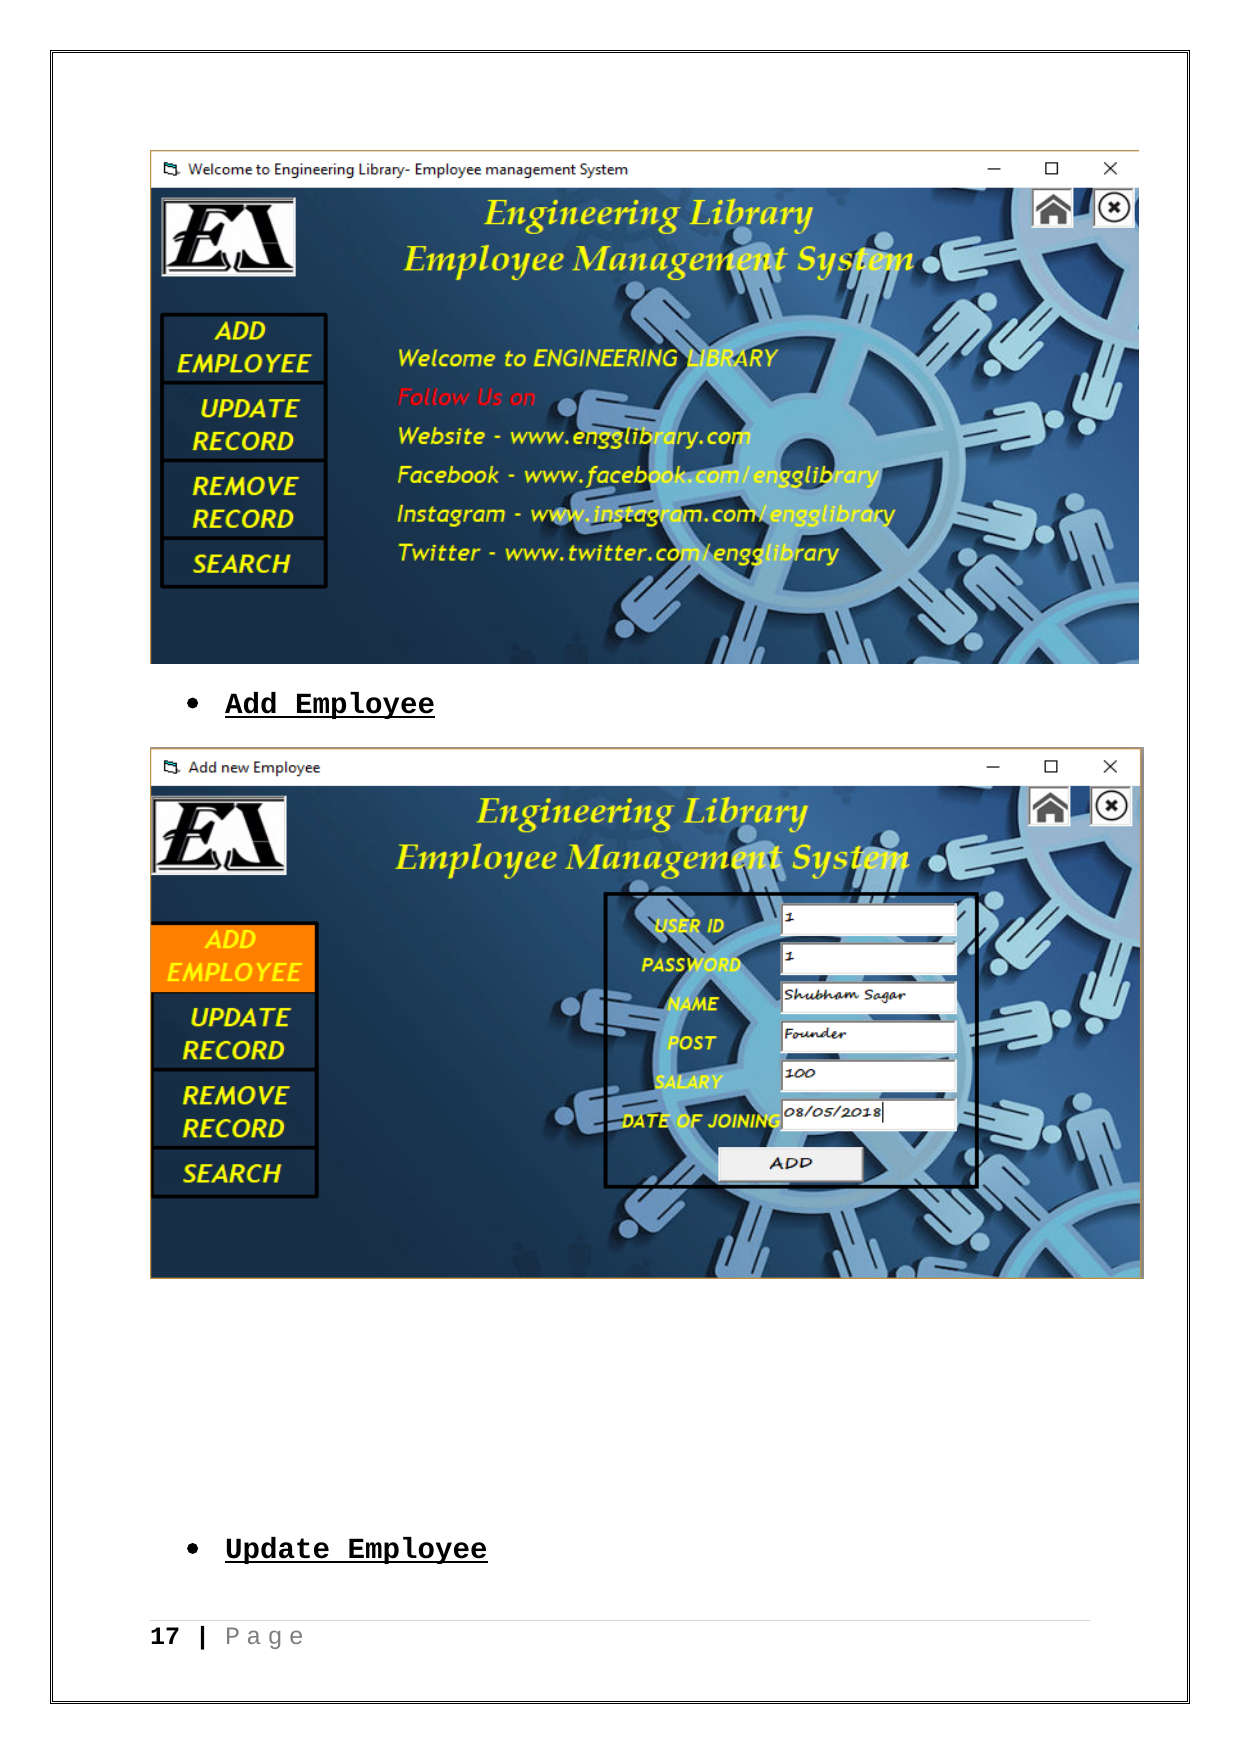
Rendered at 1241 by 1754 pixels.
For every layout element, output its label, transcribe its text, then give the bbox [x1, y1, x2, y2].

list Add Employee [187, 689, 1090, 722]
list Update Employee [187, 1534, 1090, 1567]
picture [150, 747, 1144, 1279]
picture [150, 150, 1139, 664]
